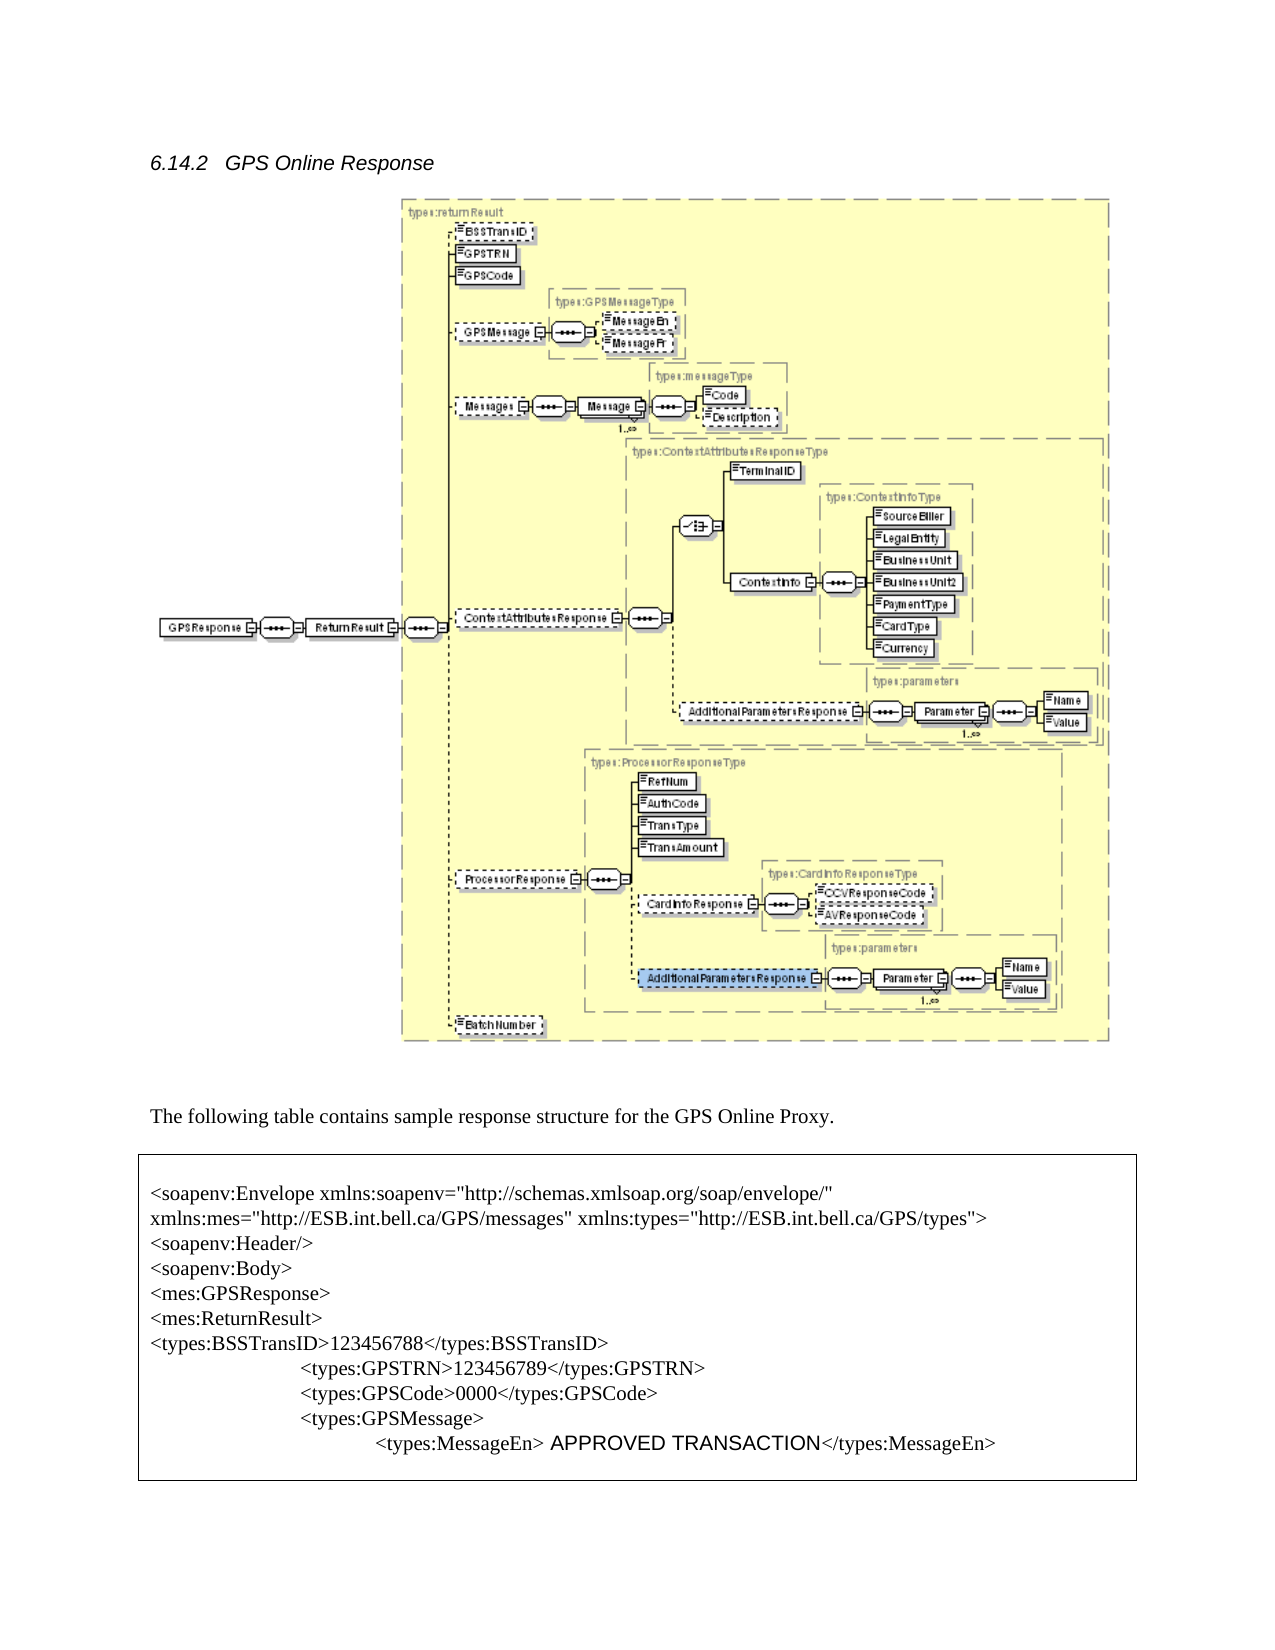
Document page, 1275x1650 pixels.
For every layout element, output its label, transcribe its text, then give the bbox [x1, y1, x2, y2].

text The following table contains sample response structure for the GPS Online Proxy. [150, 1103, 1125, 1128]
subtitle GPS Online Response [150, 150, 1125, 175]
picture [150, 181, 1126, 1054]
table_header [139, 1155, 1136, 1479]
